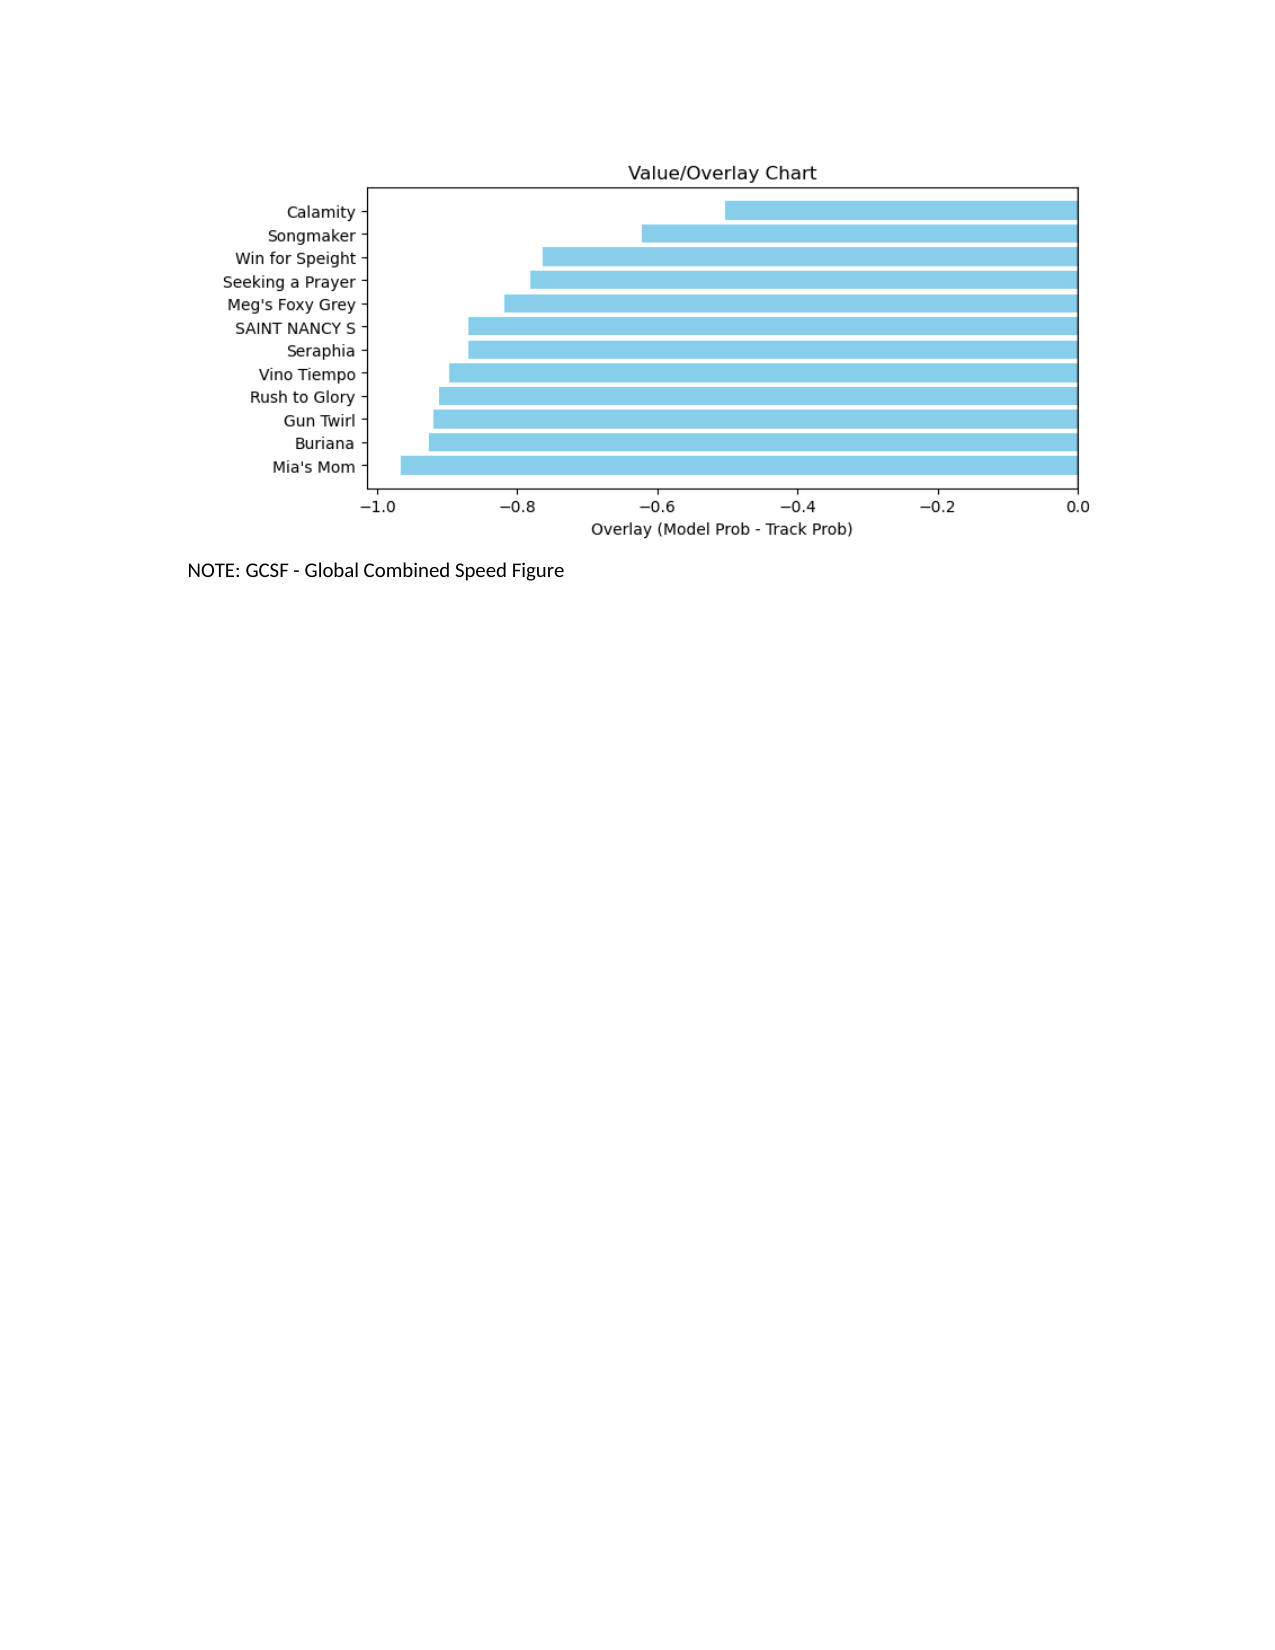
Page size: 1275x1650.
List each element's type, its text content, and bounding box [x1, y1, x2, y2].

text NOTE: GCSF - Global Combined Speed Figure [187, 558, 1087, 583]
picture [206, 150, 1107, 554]
